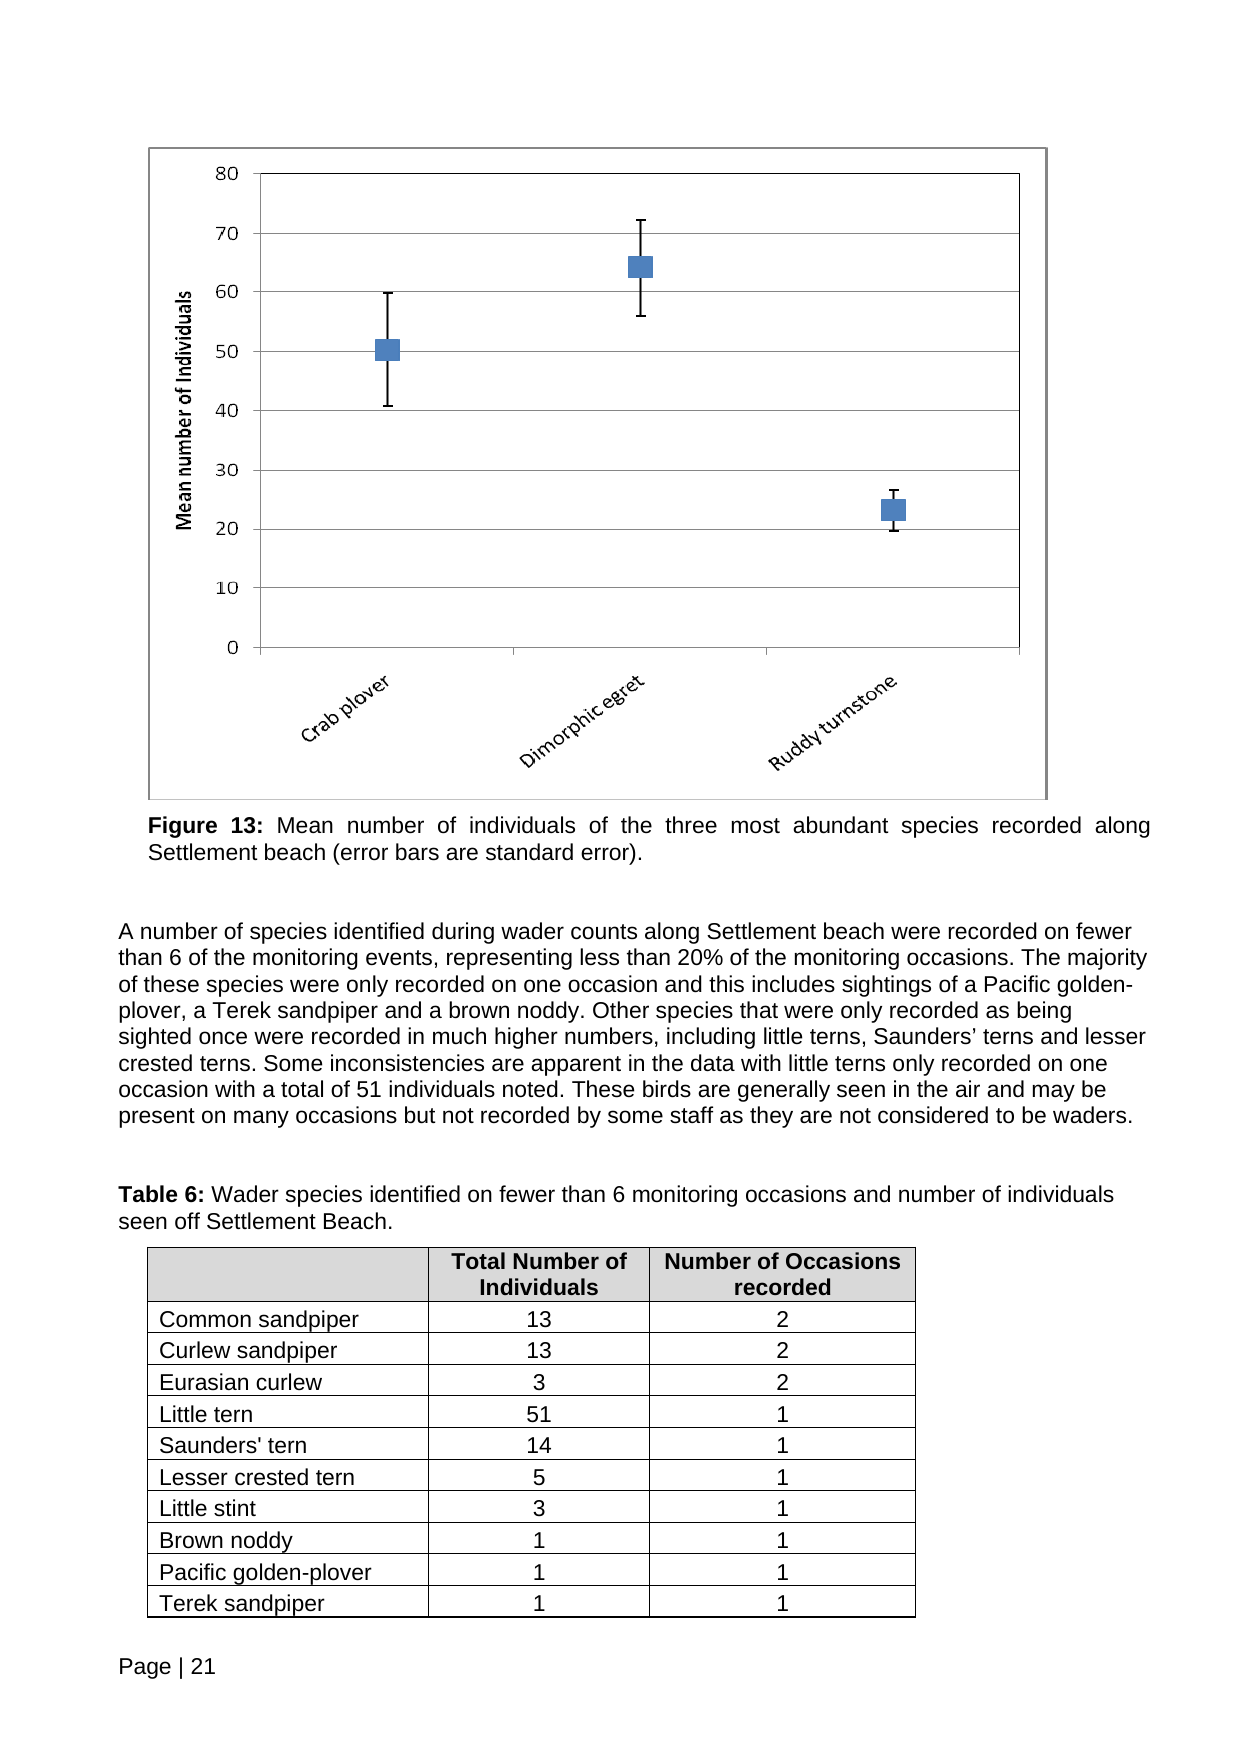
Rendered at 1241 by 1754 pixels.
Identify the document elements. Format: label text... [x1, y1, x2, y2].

picture [147, 147, 1048, 800]
table_cell 14 [429, 1428, 649, 1458]
table_cell 1 [429, 1586, 649, 1616]
table_cell 1 [650, 1554, 915, 1585]
table_cell 1 [650, 1460, 915, 1490]
table_cell 2 [650, 1302, 915, 1332]
table_cell Lesser crested tern [148, 1460, 428, 1490]
table_cell Brown noddy [148, 1523, 428, 1553]
table_cell Terek sandpiper [148, 1586, 428, 1616]
table_cell Pacific golden-plover [148, 1554, 428, 1585]
text Table 6: Wader species identified on fewer than 6 monitoring occasions and number of individuals seen off Settlement Beach. [118, 1181, 1152, 1234]
table_cell Little tern [148, 1396, 428, 1427]
text Figure 13: Mean number of individuals of the three most abundant species recorded along Settlement beach (error bars are standard error). [148, 812, 1152, 865]
table_cell 1 [650, 1428, 915, 1458]
table_cell 13 [429, 1333, 649, 1364]
table_cell Saunders' tern [148, 1428, 428, 1458]
table_cell 2 [650, 1333, 915, 1364]
table_cell 13 [429, 1302, 649, 1332]
table_cell 1 [429, 1523, 649, 1553]
table_cell 1 [650, 1523, 915, 1553]
table_header [148, 1248, 428, 1301]
table_cell 1 [650, 1491, 915, 1522]
table_cell 51 [429, 1396, 649, 1427]
table_cell 1 [650, 1396, 915, 1427]
table_cell 5 [429, 1460, 649, 1490]
table_cell 1 [650, 1586, 915, 1616]
table_cell 1 [429, 1554, 649, 1585]
table_header Number of Occasions recorded [650, 1248, 915, 1301]
table_cell Common sandpiper [148, 1302, 428, 1332]
table_cell 3 [429, 1365, 649, 1395]
table_cell Curlew sandpiper [148, 1333, 428, 1364]
text A number of species identified during wader counts along Settlement beach were recorded on fewer than 6 of the monitoring events, representing less than 20% of the monitoring occasions. The majority of these species were only recorded on one occasion and this includes sightings of a Pacific golden-plover, a Terek sandpiper and a brown noddy. Other species that were only recorded as being sighted once were recorded in much higher numbers, including little terns, Saunders’ terns and lesser crested terns. Some inconsistencies are apparent in the data with little terns only recorded on one occasion with a total of 51 individuals noted. These birds are generally seen in the air and may be present on many occasions but not recorded by some staff as they are not considered to be waders. [118, 918, 1152, 1129]
table_header Total Number of Individuals [429, 1248, 649, 1301]
table_cell 3 [429, 1491, 649, 1522]
table_cell 2 [650, 1365, 915, 1395]
table_cell Little stint [148, 1491, 428, 1522]
table_cell Eurasian curlew [148, 1365, 428, 1395]
